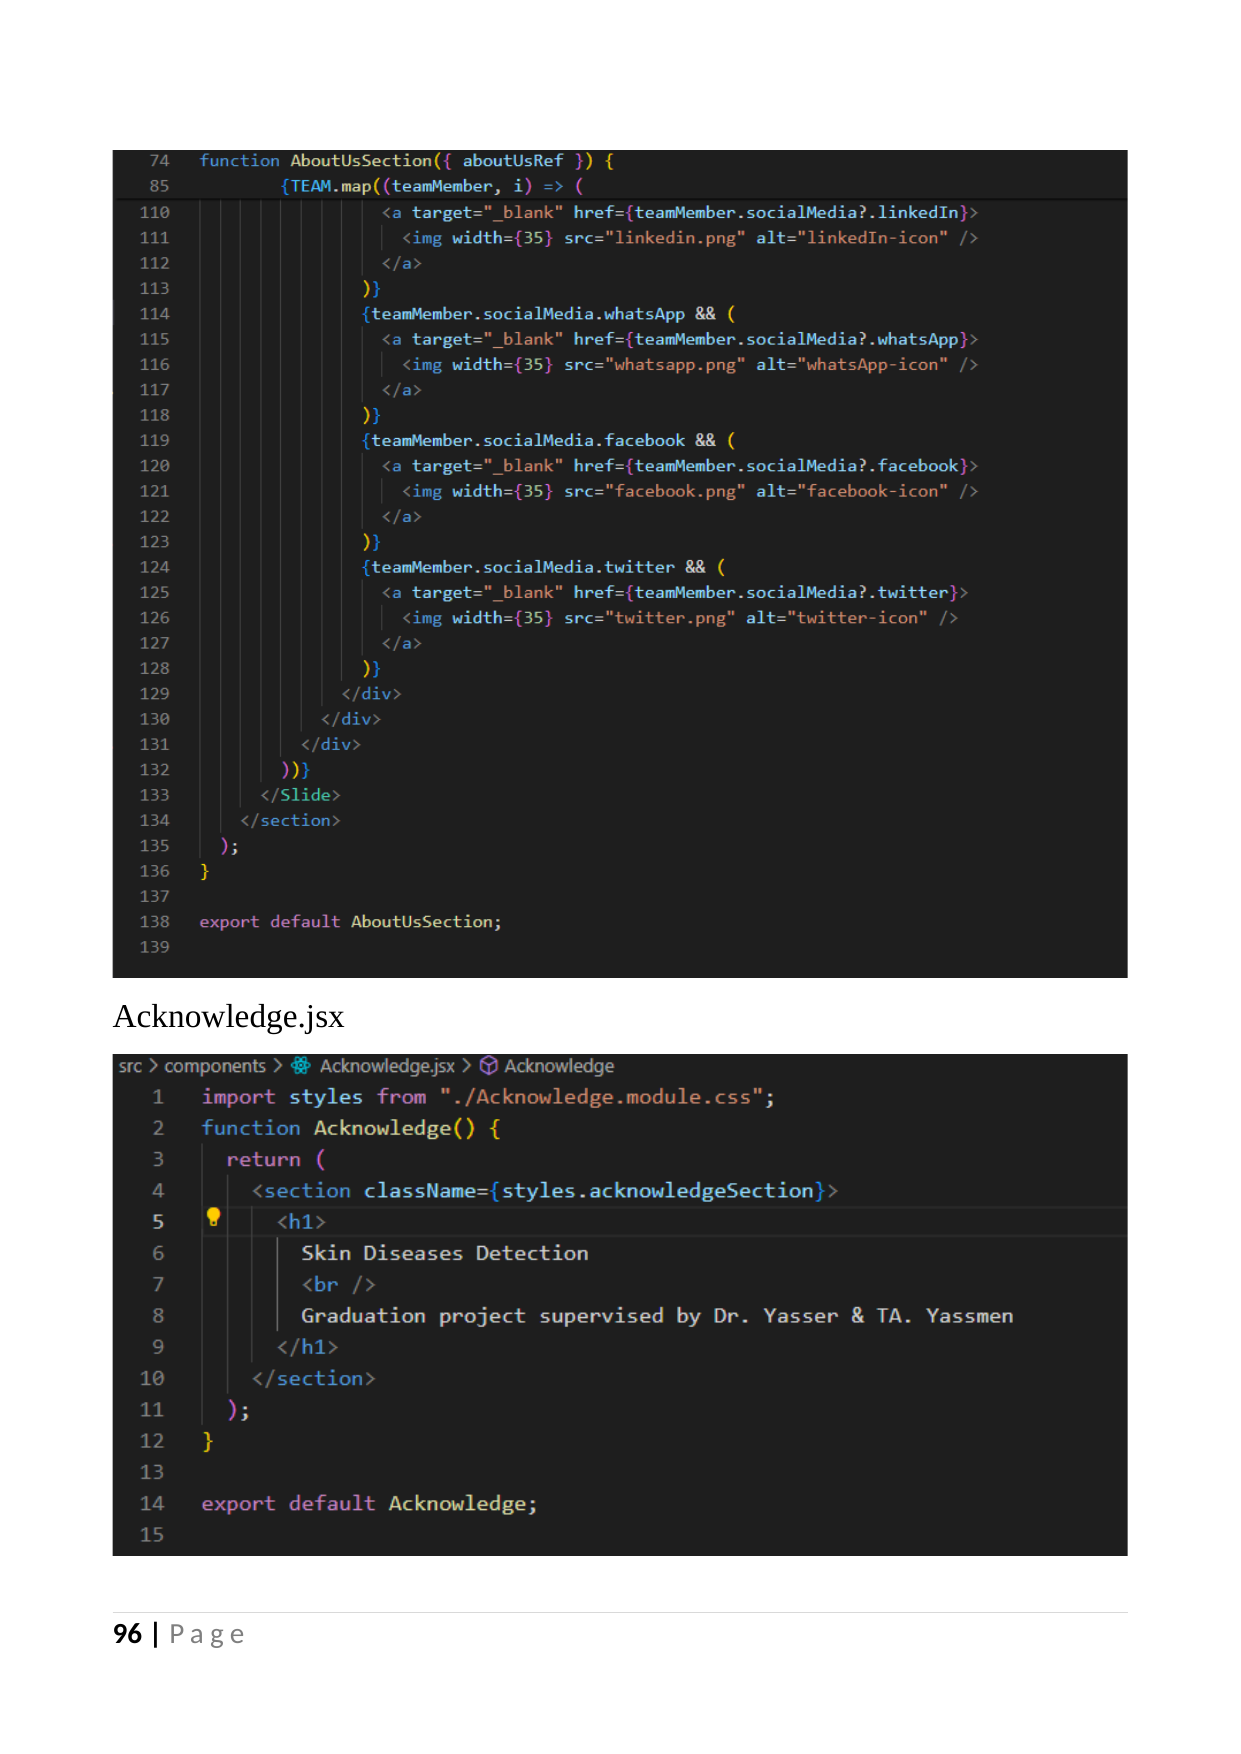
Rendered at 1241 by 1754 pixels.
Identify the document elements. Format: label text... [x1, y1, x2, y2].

picture [112, 1054, 1128, 1556]
picture [112, 150, 1128, 978]
text Acknowledge.jsx [112, 997, 1128, 1035]
